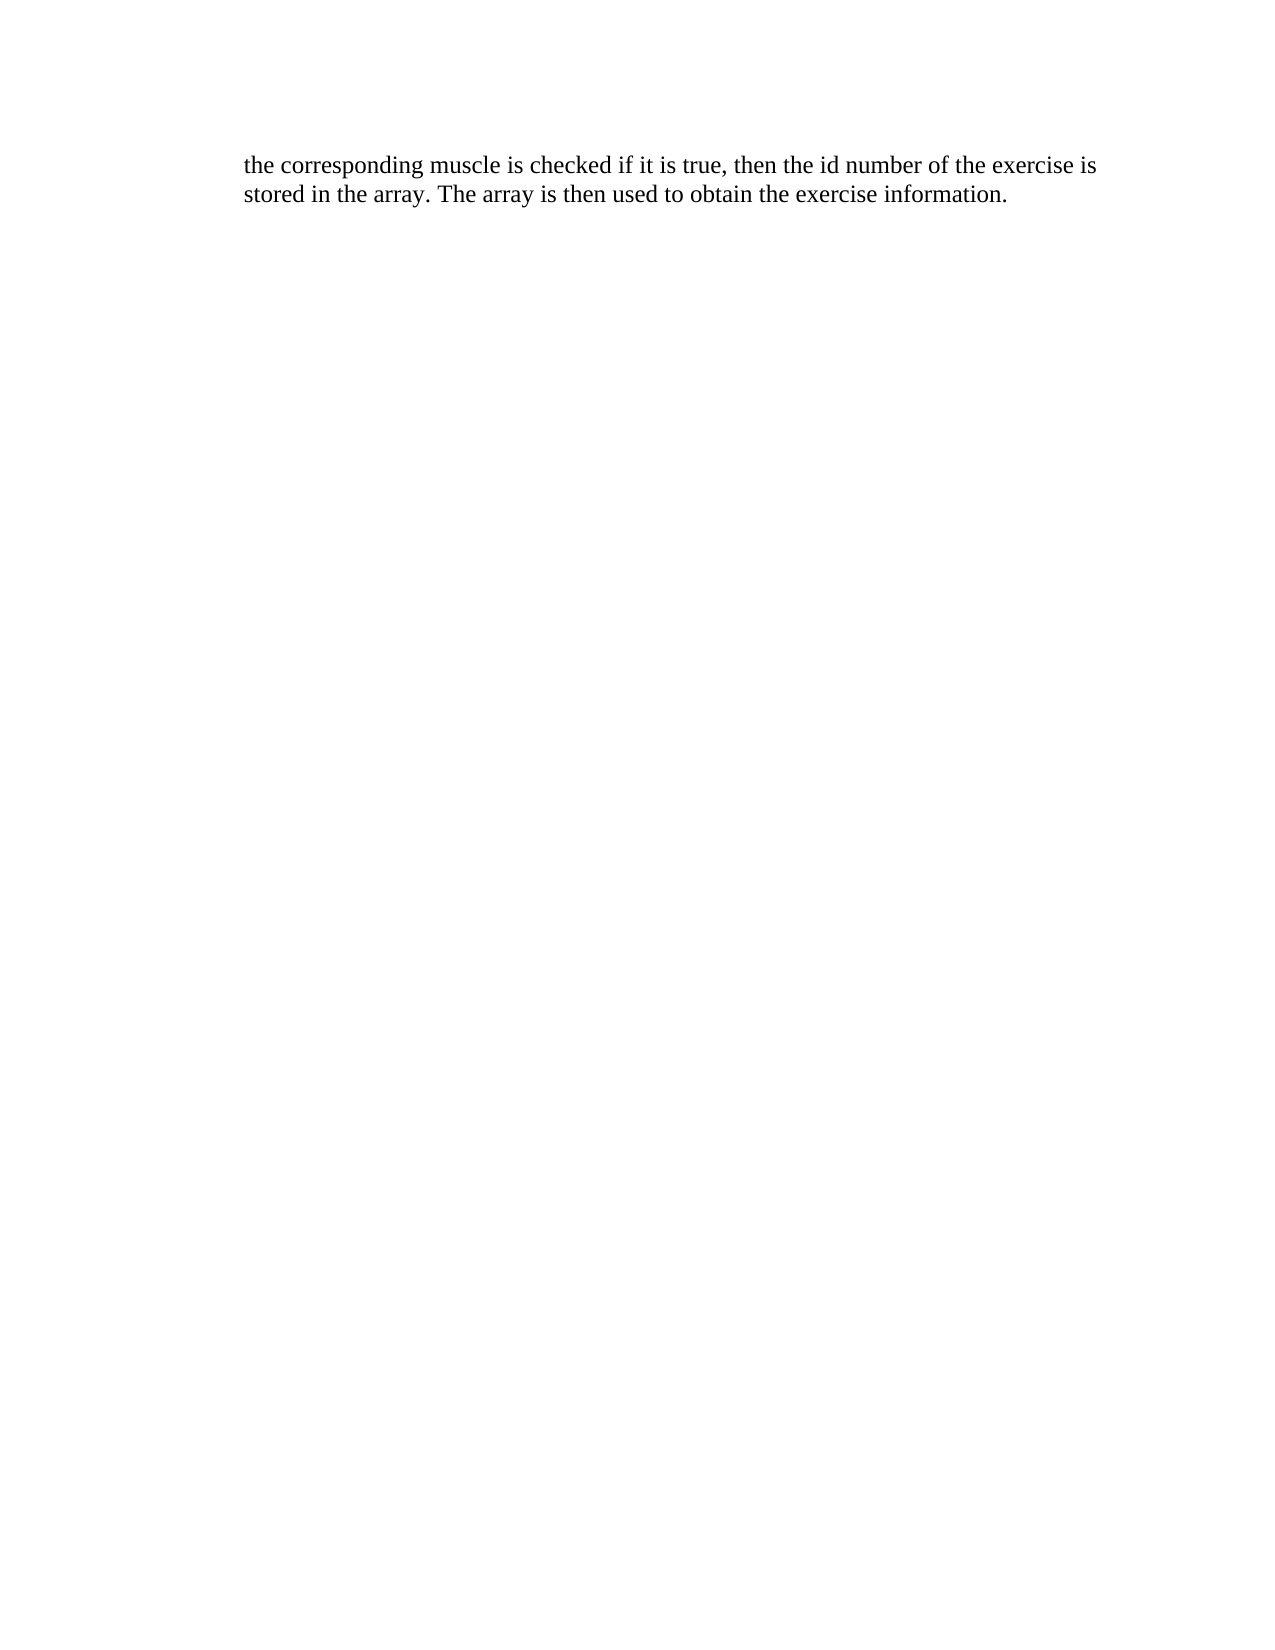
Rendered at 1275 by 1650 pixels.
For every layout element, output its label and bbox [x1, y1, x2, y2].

list [244, 150, 1125, 207]
